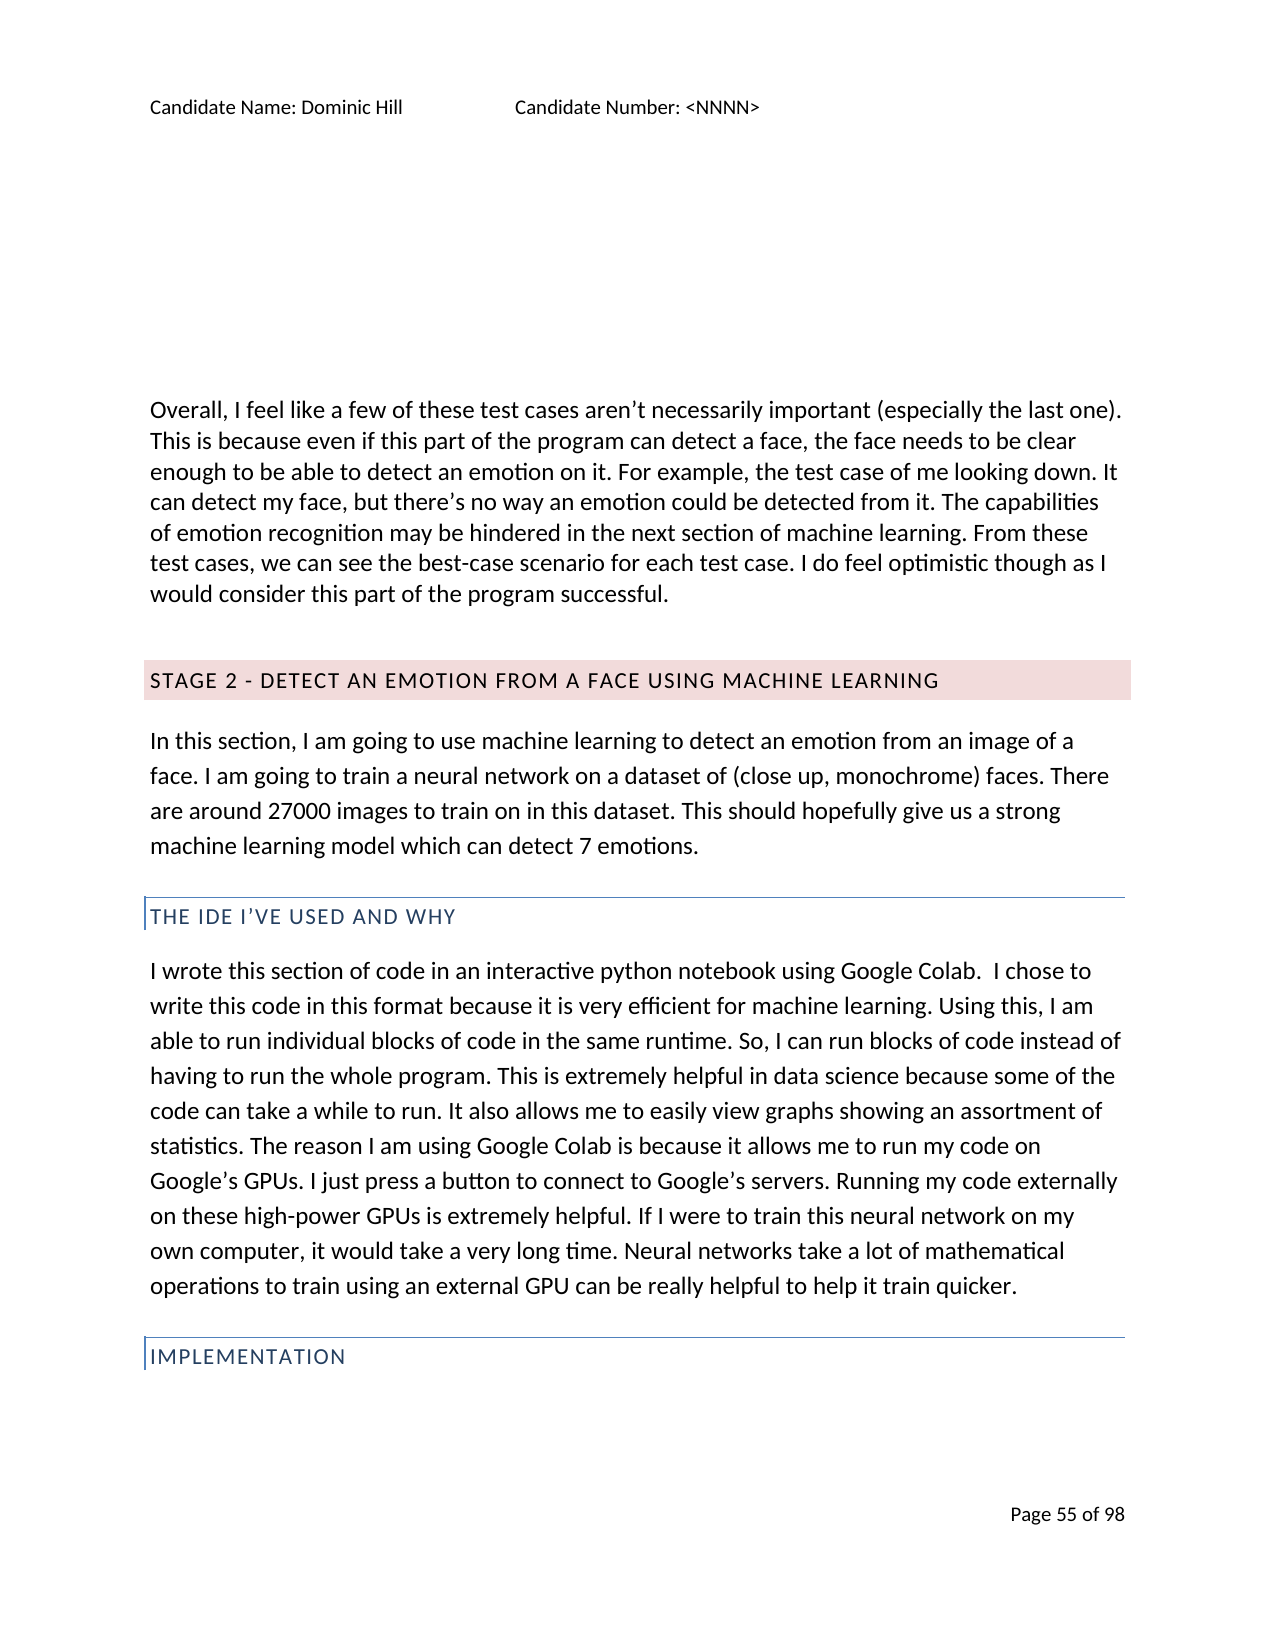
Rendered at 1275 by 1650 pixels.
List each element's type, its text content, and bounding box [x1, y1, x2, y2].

subtitle Stage 2 - Detect an emotion from a face using machine learning [150, 666, 1125, 694]
text I wrote this section of code in an interactive python notebook using Google Colab. I chose to write this code in this format because it is very efficient for machine learning. Using this, I am able to run individual blocks of code in the same runtime. So, I can run blocks of code instead of having to run the whole program. This is extremely helpful in data science because some of the code can take a while to run. It also allows me to easily view graphs showing an assortment of statistics. The reason I am using Google Colab is because it allows me to run my code on Google’s GPUs. I just press a button to connect to Google’s servers. Running my code externally on these high-power GPUs is extremely helpful. If I were to train this neural network on my own computer, it would take a very long time. Neural networks take a lot of mathematical operations to train using an external GPU can be really helpful to help it train quicker. [150, 955, 1125, 1301]
text In this section, I am going to use machine learning to detect an emotion from an image of a face. I am going to train a neural network on a dataset of (close up, monochrome) faces. There are around 27000 images to train on in this dataset. This should hopefully give us a strong machine learning model which can detect 7 emotions. [150, 725, 1125, 861]
subtitle Implementation [146, 1338, 1125, 1370]
subtitle The IDE i’ve used and why [146, 898, 1125, 930]
text Overall, I feel like a few of these test cases aren’t necessarily important (especially the last one). This is because even if this part of the program can detect a face, the face needs to be clear enough to be able to detect an emotion on it. For example, the test case of me looking down. It can detect my face, but there’s no way an emotion could be detected from it. The capabilities of emotion recognition may be hindered in the next section of machine learning. From these test cases, we can see the best-case scenario for each test case. I do feel optimistic though as I would consider this part of the program successful. [150, 395, 1125, 608]
